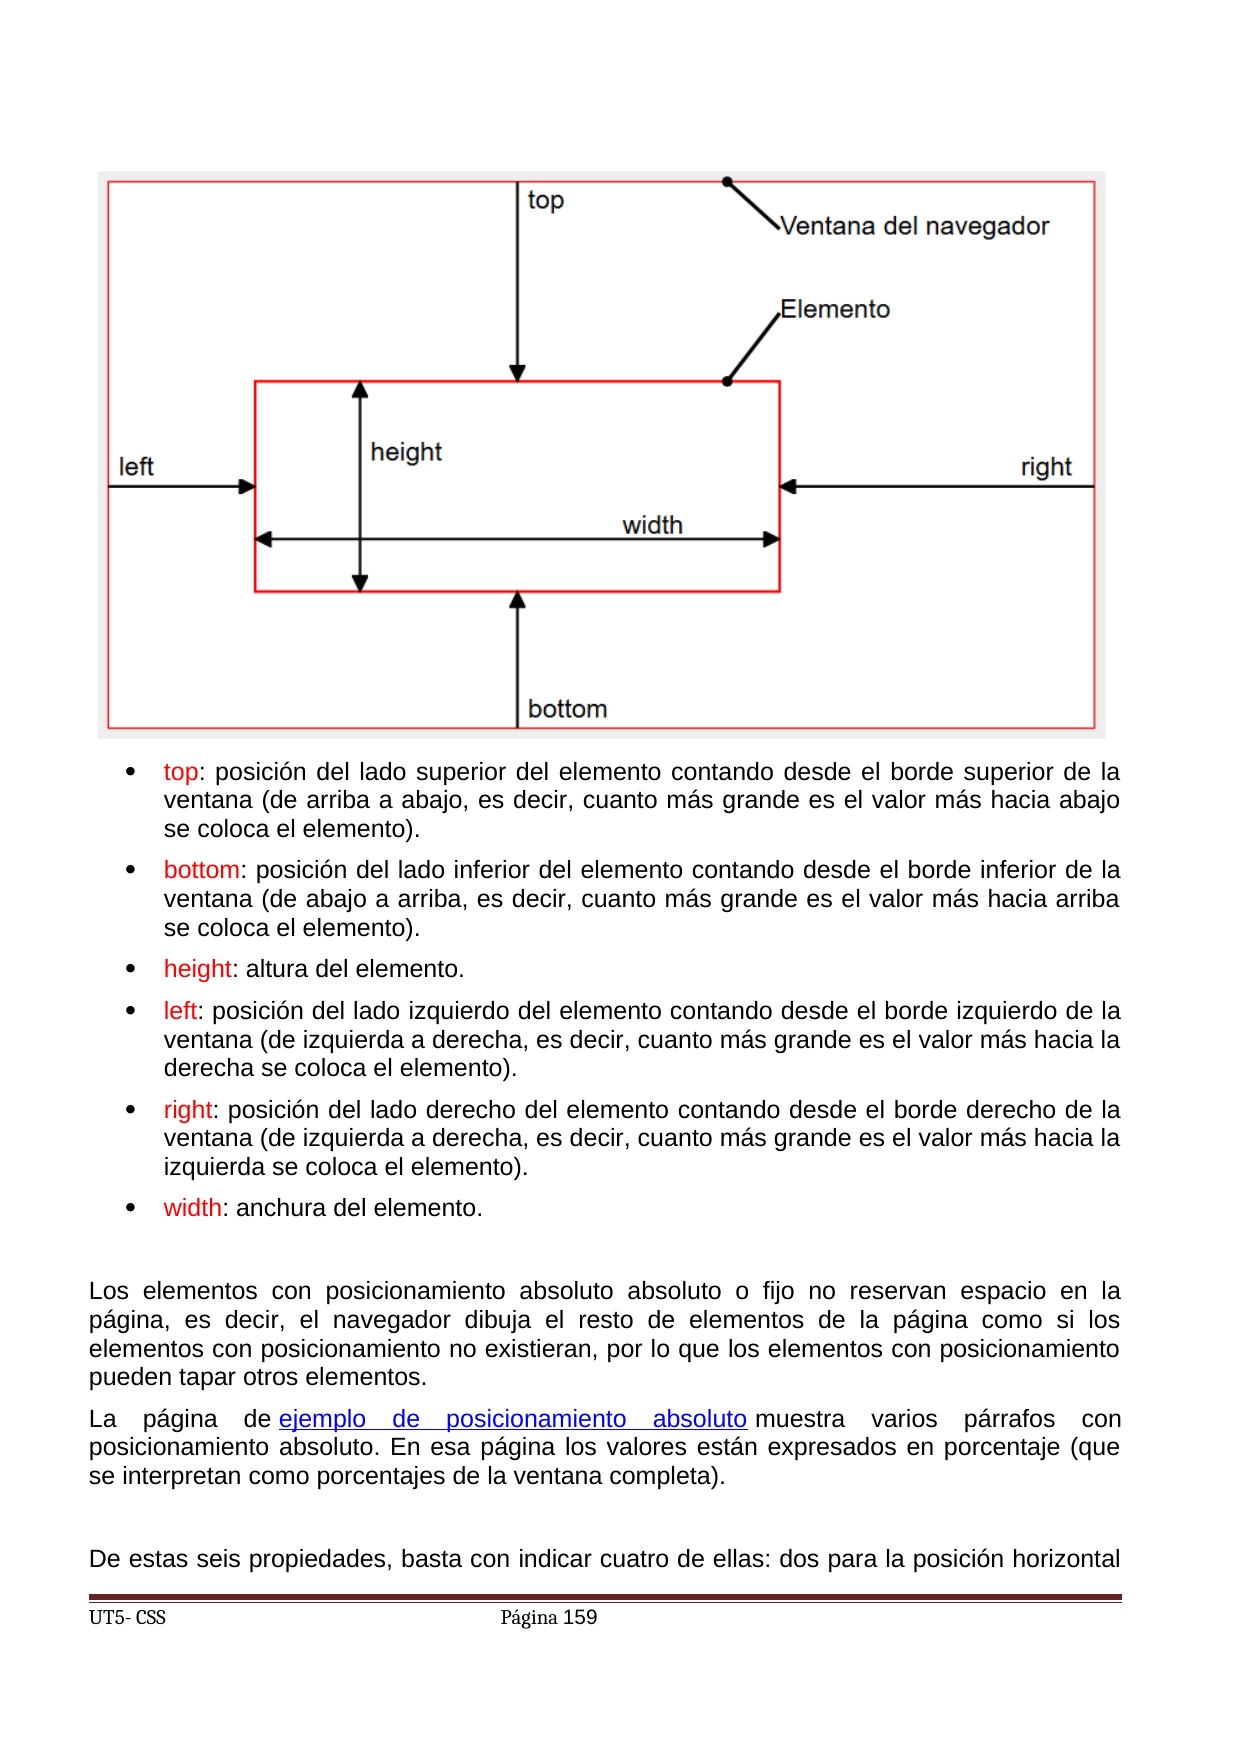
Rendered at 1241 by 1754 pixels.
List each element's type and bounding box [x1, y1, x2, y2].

picture [88, 150, 1123, 745]
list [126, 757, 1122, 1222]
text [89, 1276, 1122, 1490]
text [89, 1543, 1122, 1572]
